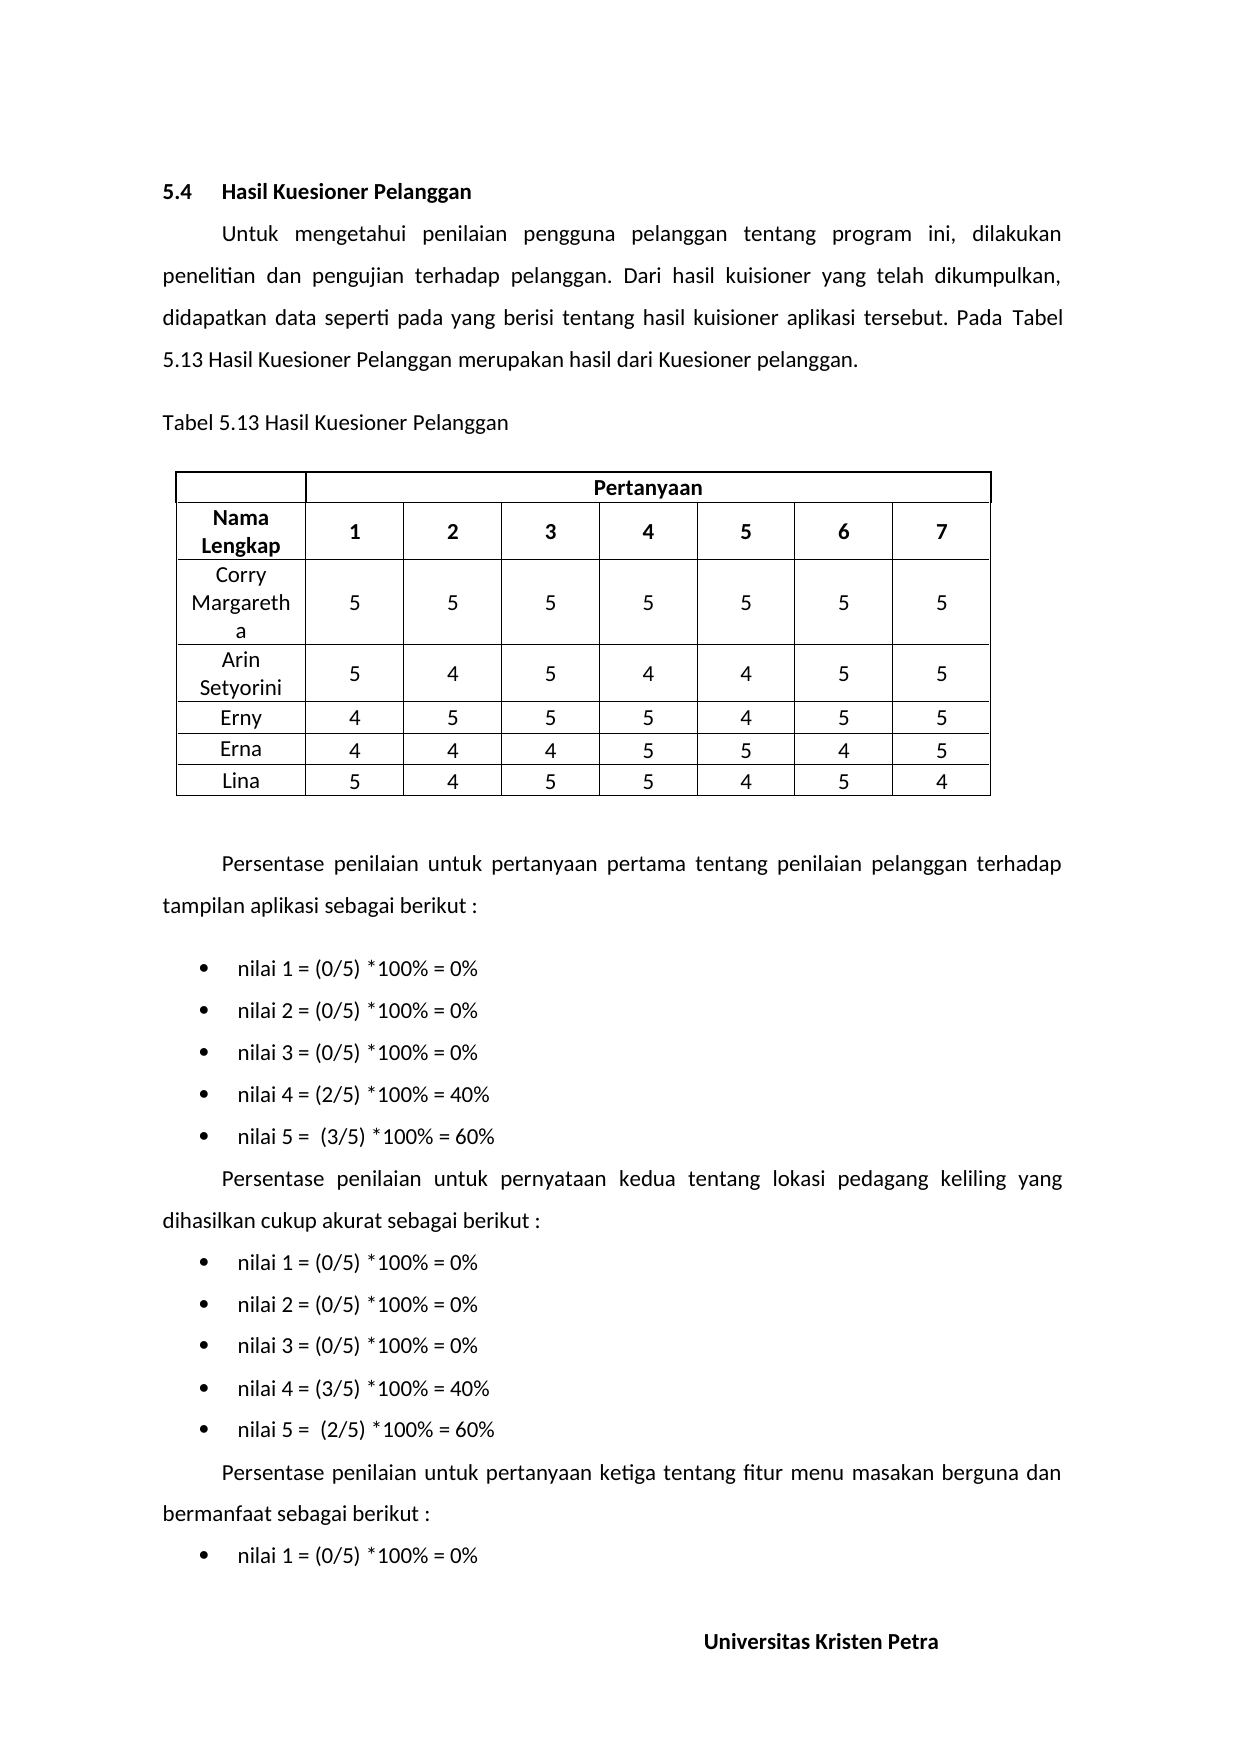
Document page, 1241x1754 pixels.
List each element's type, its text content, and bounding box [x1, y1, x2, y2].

table_cell 4 [502, 734, 599, 764]
list nilai 1 = (0/5) *100% = 0% [200, 954, 1063, 982]
table_cell 5 [502, 765, 599, 795]
table_cell 5 [306, 560, 403, 644]
table_cell 5 [795, 645, 892, 701]
list nilai 3 = (0/5) *100% = 0% [200, 1332, 1063, 1360]
table_cell 5 [795, 765, 892, 795]
table_cell 5 [306, 645, 403, 701]
table_cell 5 [600, 702, 697, 732]
table_cell 5 [502, 702, 599, 732]
table_cell 3 [502, 503, 599, 559]
table_cell 4 [893, 764, 990, 795]
table_cell 5 [698, 503, 794, 559]
table_header [177, 473, 305, 502]
table_cell Corry Margaretha [177, 560, 305, 644]
subtitle Hasil Kuesioner Pelanggan [162, 177, 1063, 205]
table_cell 5 [698, 734, 794, 764]
table_cell 4 [306, 702, 403, 732]
table_cell 5 [502, 560, 599, 644]
table_cell 4 [698, 702, 794, 732]
table_cell 5 [306, 765, 403, 795]
table_header Pertanyaan [307, 473, 990, 502]
table_cell 5 [600, 560, 697, 644]
table_cell 4 [698, 645, 794, 701]
list nilai 3 = (0/5) *100% = 0% [200, 1038, 1063, 1066]
table_cell 4 [698, 765, 794, 795]
table_cell 4 [600, 503, 697, 559]
table_cell Lina [177, 765, 305, 795]
list nilai 5 = (2/5) *100% = 60% [200, 1416, 1063, 1444]
table_cell 5 [893, 701, 990, 732]
table_cell 6 [795, 503, 892, 559]
table_cell 4 [404, 765, 501, 795]
table_cell 5 [404, 702, 501, 732]
table_cell 5 [893, 733, 990, 764]
list Persentase penilaian untuk pertanyaan ketiga tentang fitur menu masakan berguna dan bermanfaat sebagai berikut : [162, 1458, 1063, 1528]
table_cell Arin Setyorini [177, 645, 305, 701]
table_cell 5 [795, 702, 892, 732]
list nilai 2 = (0/5) *100% = 0% [200, 996, 1063, 1024]
table_cell 5 [404, 560, 501, 644]
list nilai 1 = (0/5) *100% = 0% [200, 1542, 1063, 1569]
list nilai 4 = (2/5) *100% = 40% [200, 1080, 1063, 1108]
list nilai 1 = (0/5) *100% = 0% [200, 1248, 1063, 1276]
list nilai 2 = (0/5) *100% = 0% [200, 1290, 1063, 1318]
table_cell 5 [795, 560, 892, 644]
table_cell 4 [795, 734, 892, 764]
list Persentase penilaian untuk pernyataan kedua tentang lokasi pedagang keliling yang dihasilkan cukup akurat sebagai berikut : [162, 1164, 1063, 1234]
table_cell Nama Lengkap [177, 503, 305, 559]
table_cell 2 [404, 503, 501, 559]
table_cell 1 [306, 503, 403, 559]
table_cell 5 [893, 644, 990, 701]
text Persentase penilaian untuk pertanyaan pertama tentang penilaian pelanggan terhadap tampilan aplikasi sebagai berikut : [162, 849, 1063, 919]
table_cell 4 [404, 645, 501, 701]
table_cell 5 [502, 645, 599, 701]
table_cell 4 [600, 645, 697, 701]
table_cell 7 [893, 502, 990, 559]
table_cell 4 [306, 734, 403, 764]
table_cell Erny [177, 702, 305, 732]
table_cell 5 [893, 559, 990, 644]
list nilai 4 = (3/5) *100% = 40% [200, 1374, 1063, 1402]
table_cell 4 [404, 734, 501, 764]
table_cell Erna [177, 734, 305, 764]
table_cell 5 [600, 765, 697, 795]
table_cell 5 [600, 734, 697, 764]
table_cell 5 [698, 560, 794, 644]
list nilai 5 = (3/5) *100% = 60% [200, 1122, 1063, 1150]
